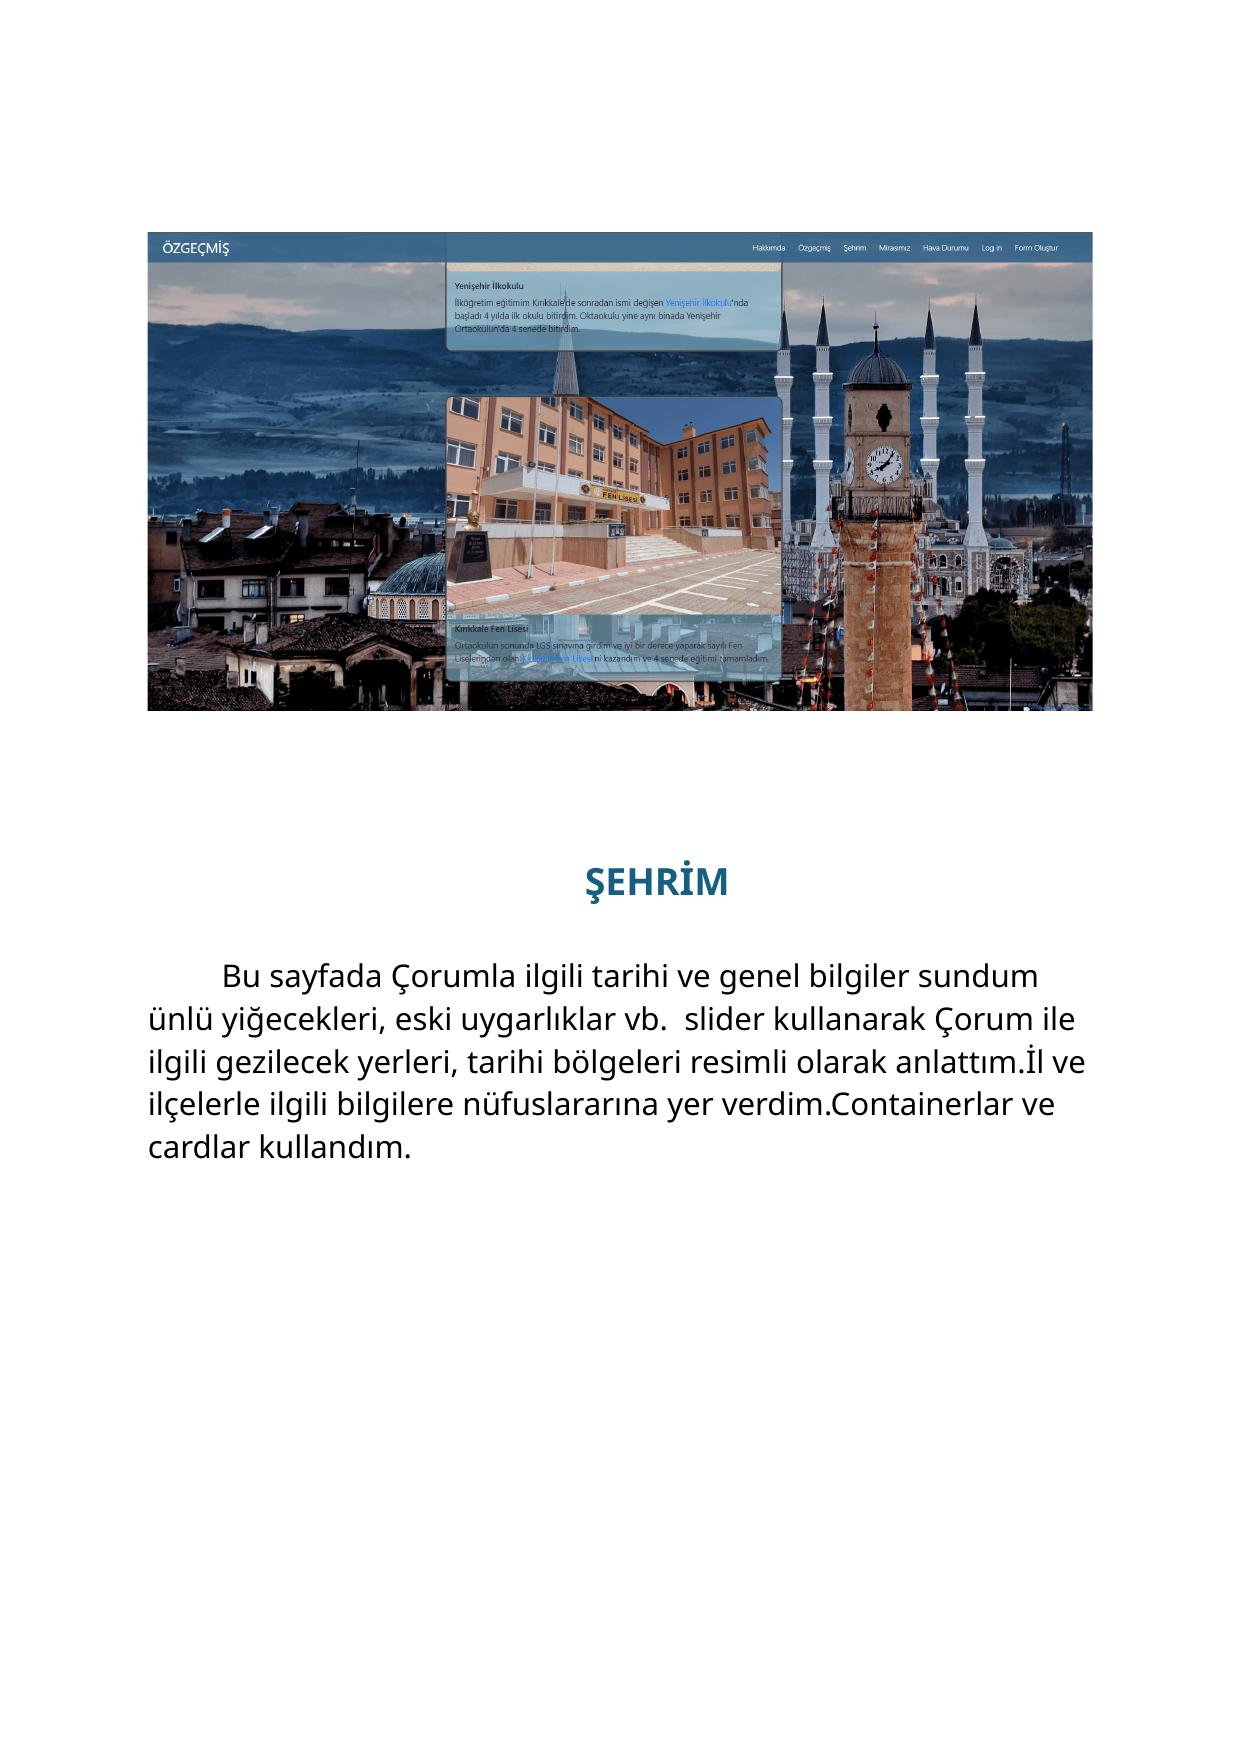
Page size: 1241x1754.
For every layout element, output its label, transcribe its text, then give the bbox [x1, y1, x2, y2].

text ŞEHRİM [148, 855, 1093, 906]
text Bu sayfada Çorumla ilgili tarihi ve genel bilgiler sundum ünlü yiğecekleri, eski uygarlıklar vb. slider kullanarak Çorum ile ilgili gezilecek yerleri, tarihi bölgeleri resimli olarak anlattım.İl ve ilçelerle ilgili bilgilere nüfuslararına yer verdim.Containerlar ve cardlar kullandım. [148, 954, 1093, 1167]
picture [147, 232, 1093, 711]
